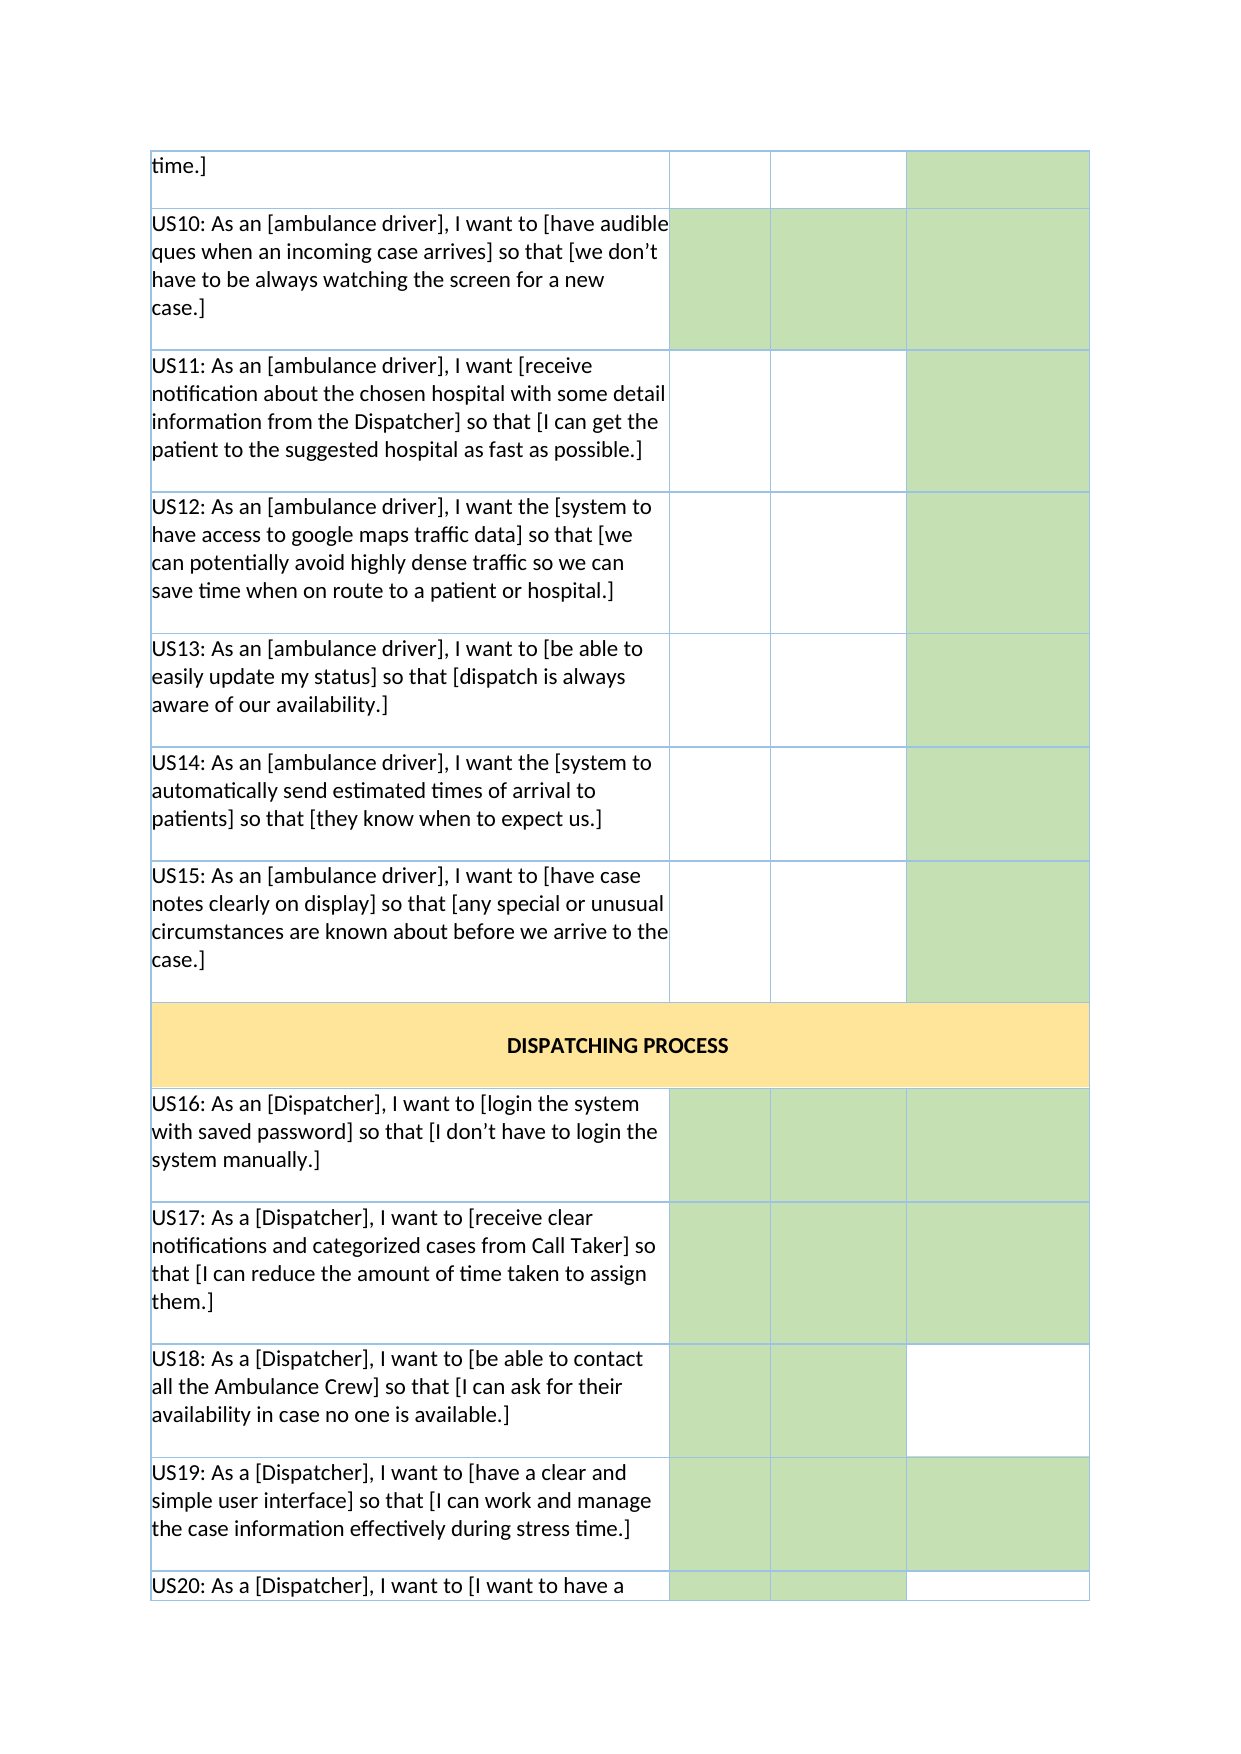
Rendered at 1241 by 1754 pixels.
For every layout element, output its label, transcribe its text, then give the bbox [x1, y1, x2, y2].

table_cell [771, 634, 906, 746]
table_cell [771, 862, 906, 1002]
table_cell [907, 1089, 1089, 1201]
table_cell US19: As a [Dispatcher], I want to [have a clear and simple user interface] so that [I can work and manage the case information effectively during stress time.] [152, 1458, 669, 1570]
table_cell [670, 1203, 770, 1343]
table_cell [771, 493, 906, 633]
table_cell [771, 1345, 906, 1456]
table_cell [771, 748, 906, 860]
table_cell [670, 748, 770, 860]
table_cell [771, 152, 906, 208]
table_cell [907, 493, 1089, 633]
table_cell [907, 862, 1089, 1002]
table_cell [670, 1458, 770, 1570]
table_cell US16: As an [Dispatcher], I want to [login the system with saved password] so that [I don’t have to login the system manually.] [152, 1089, 669, 1201]
table_cell [907, 748, 1089, 860]
table_cell [907, 152, 1089, 208]
table_cell US15: As an [ambulance driver], I want to [have case notes clearly on display] so that [any special or unusual circumstances are known about before we arrive to the case.] [152, 862, 669, 1002]
table_cell US18: As a [Dispatcher], I want to [be able to contact all the Ambulance Crew] so that [I can ask for their availability in case no one is available.] [152, 1345, 669, 1456]
table_cell [907, 634, 1089, 746]
table_cell [670, 862, 770, 1002]
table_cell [152, 1572, 669, 1600]
table_cell [771, 1089, 906, 1201]
table_cell US17: As a [Dispatcher], I want to [receive clear notifications and categorized cases from Call Taker] so that [I can reduce the amount of time taken to assign them.] [152, 1203, 669, 1343]
table_cell [771, 1572, 906, 1600]
table_cell US14: As an [ambulance driver], I want the [system to automatically send estimated times of arrival to patients] so that [they know when to expect us.] [152, 748, 669, 860]
table_cell [670, 351, 770, 491]
table_cell [907, 351, 1089, 491]
table_cell [670, 634, 770, 746]
table_cell [907, 1345, 1089, 1456]
table_cell [907, 1458, 1089, 1570]
table_cell [670, 1572, 770, 1600]
table_cell DISPATCHING PROCESS [152, 1003, 1089, 1087]
table_cell [771, 351, 906, 491]
table_cell [670, 209, 770, 349]
table_cell [907, 1203, 1089, 1343]
table_cell [907, 209, 1089, 349]
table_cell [152, 152, 669, 208]
table_cell [670, 1345, 770, 1456]
table_cell [771, 1203, 906, 1343]
table_cell US13: As an [ambulance driver], I want to [be able to easily update my status] so that [dispatch is always aware of our availability.] [152, 634, 669, 746]
table_cell US12: As an [ambulance driver], I want the [system to have access to google maps traffic data] so that [we can potentially avoid highly dense traffic so we can save time when on route to a patient or hospital.] [152, 493, 669, 633]
table_cell [670, 493, 770, 633]
table_cell [670, 152, 770, 208]
table_cell [907, 1572, 1089, 1600]
table_cell [670, 1089, 770, 1201]
table_cell [771, 1458, 906, 1570]
table_cell US10: As an [ambulance driver], I want to [have audible ques when an incoming case arrives] so that [we don’t have to be always watching the screen for a new case.] [152, 209, 669, 349]
table_cell US11: As an [ambulance driver], I want [receive notification about the chosen hospital with some detail information from the Dispatcher] so that [I can get the patient to the suggested hospital as fast as possible.] [152, 351, 669, 491]
table_cell [771, 209, 906, 349]
